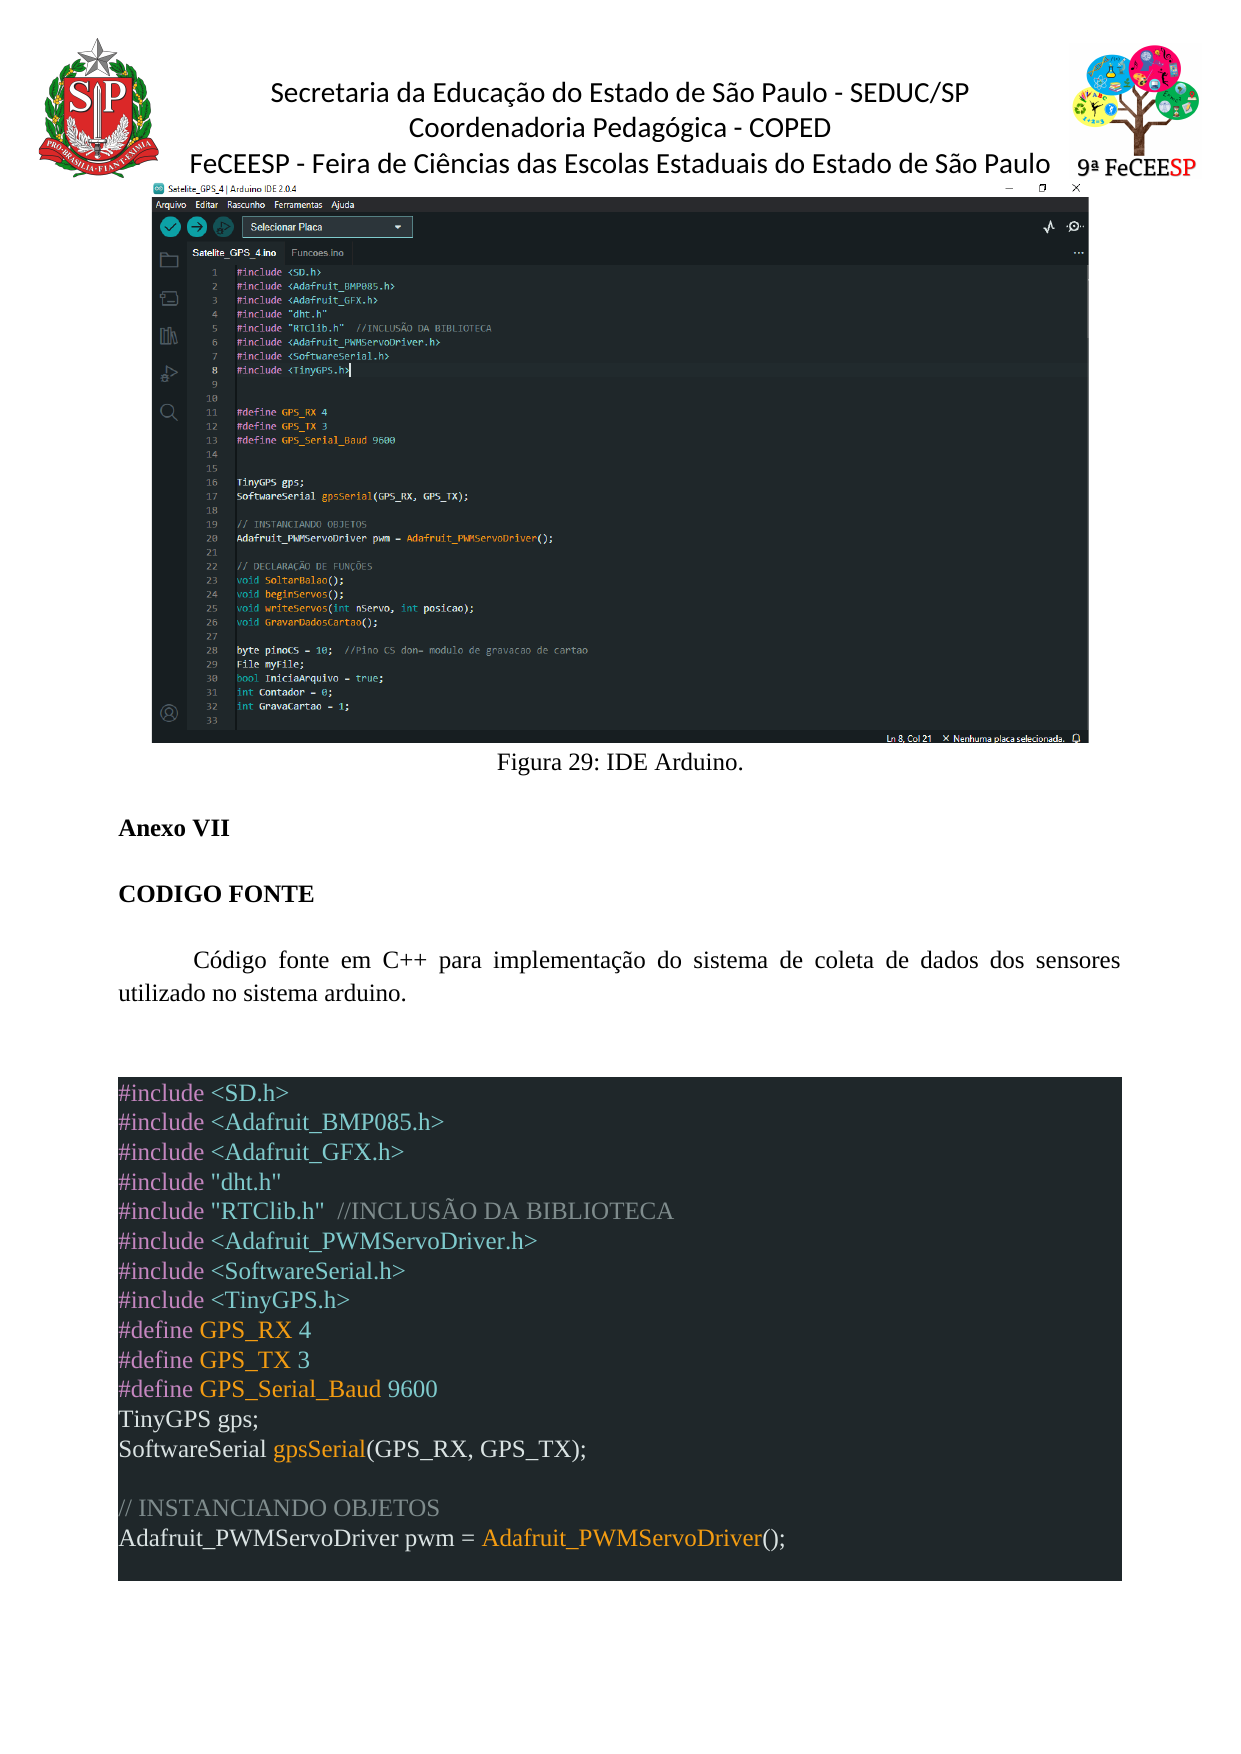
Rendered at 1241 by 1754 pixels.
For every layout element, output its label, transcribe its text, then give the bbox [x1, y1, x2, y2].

text #include <TinyGPS.h> [118, 1284, 1122, 1314]
text #define GPS_TX 3 [118, 1344, 1122, 1374]
text #include <Adafruit_BMP085.h> [118, 1106, 1122, 1136]
text Código fonte em C++ para implementação do sistema de coleta de dados dos sensores utilizado no sistema arduino. [118, 945, 1122, 1006]
text #include <SD.h> [118, 1077, 1122, 1106]
text #define GPS_RX 4 [118, 1314, 1122, 1344]
text #include "RTClib.h" //INCLUSÃO DA BIBLIOTECA [118, 1196, 1122, 1225]
text Anexo VII [118, 813, 1122, 841]
text SoftwareSerial gpsSerial(GPS_RX, GPS_TX); [118, 1433, 1122, 1463]
text #include <SoftwareSerial.h> [118, 1255, 1122, 1284]
text #define GPS_Serial_Baud 9600 [118, 1374, 1122, 1403]
picture [1069, 43, 1203, 179]
text #include <Adafruit_GFX.h> [118, 1136, 1122, 1166]
picture [38, 38, 159, 178]
text TinyGPS gps; [118, 1403, 1122, 1433]
text CODIGO FONTE [118, 879, 1122, 907]
text Adafruit_PWMServoDriver pwm = Adafruit_PWMServoDriver(); [118, 1522, 1122, 1552]
picture [151, 180, 1089, 743]
text #include "dht.h" [118, 1166, 1122, 1196]
text // INSTANCIANDO OBJETOS [118, 1492, 1122, 1522]
text #include <Adafruit_PWMServoDriver.h> [118, 1225, 1122, 1255]
text Figura 29: IDE Arduino. [118, 747, 1122, 775]
